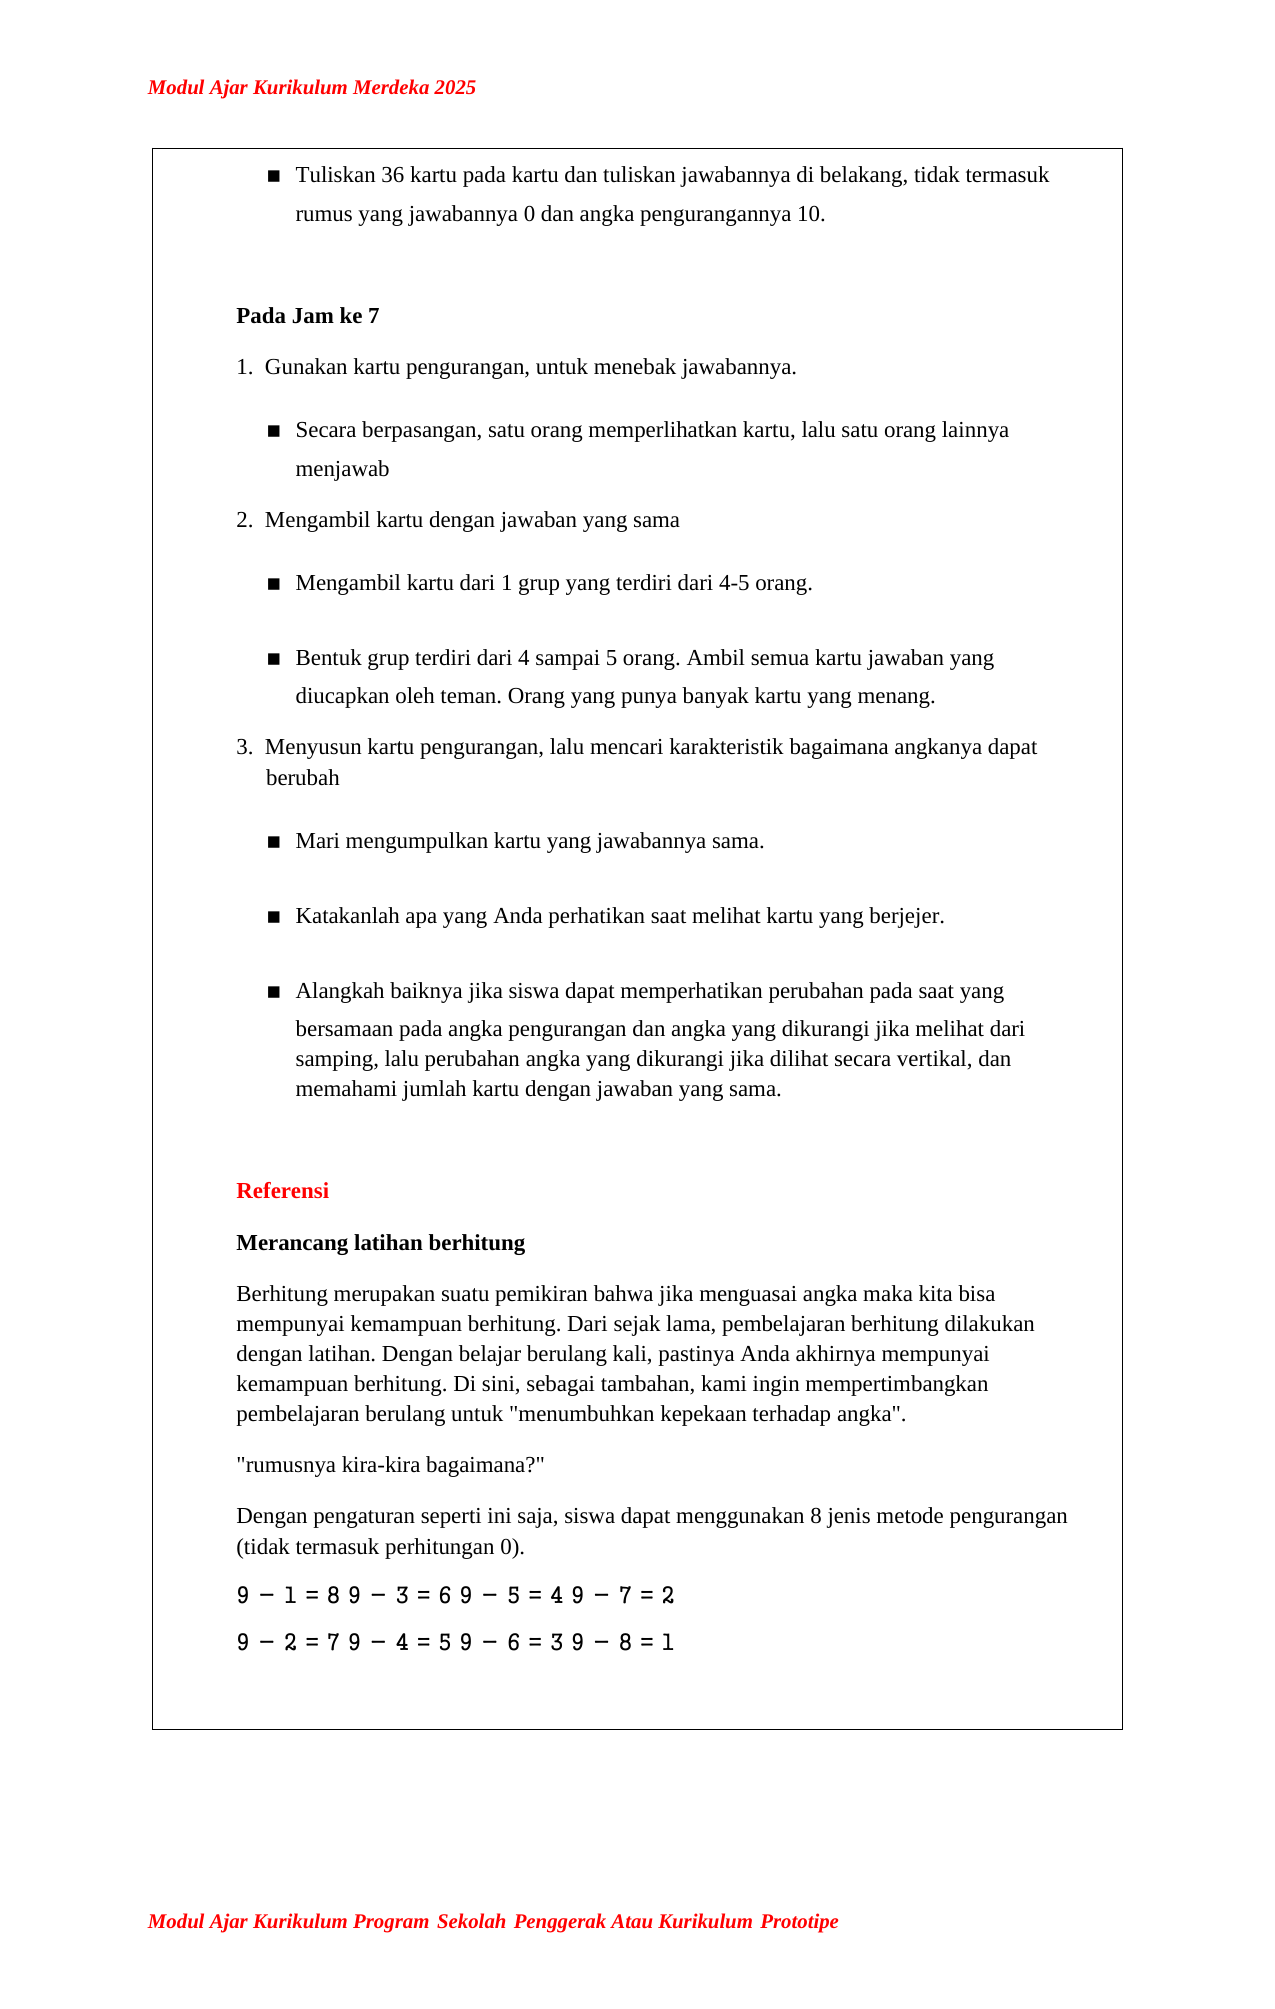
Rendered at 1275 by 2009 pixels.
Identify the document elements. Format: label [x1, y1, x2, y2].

table_cell [153, 149, 1122, 1729]
